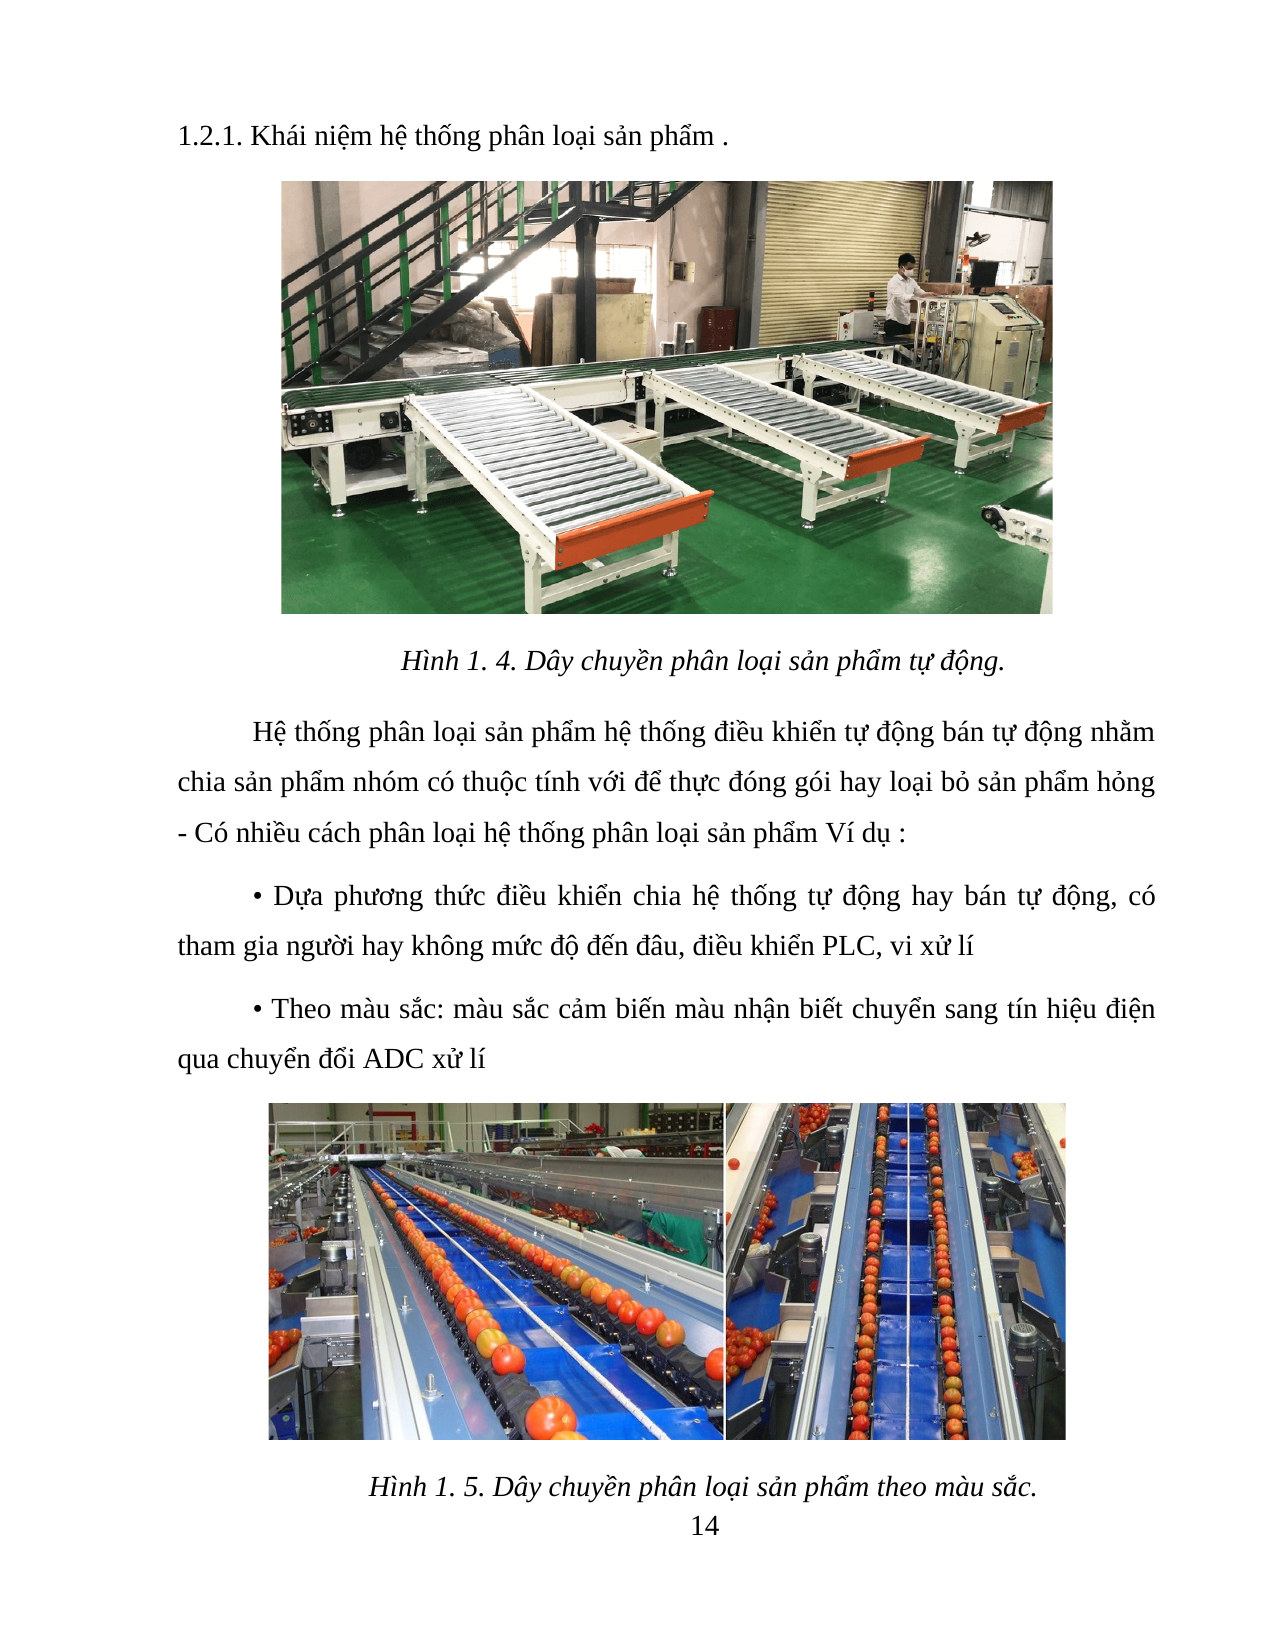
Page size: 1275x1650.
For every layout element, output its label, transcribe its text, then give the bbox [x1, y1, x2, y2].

text • Theo màu sắc: màu sắc cảm biến màu nhận biết chuyển sang tín hiệu điện qua chuyển đổi ADC xử lí [177, 991, 1157, 1074]
text Hình 1. 5. Dây chuyền phân loại sản phẩm theo màu sắc. [177, 1469, 1157, 1502]
picture [281, 181, 1053, 614]
picture [268, 1103, 1066, 1440]
text Hình 1. 4. Dây chuyền phân loại sản phẩm tự động. [177, 643, 1157, 677]
text • Dựa phương thức điều khiển chia hệ thống tự động hay bán tự động, có tham gia người hay không mức độ đến đâu, điều khiển PLC, vi xử lí [177, 878, 1157, 961]
text Hệ thống phân loại sản phẩm hệ thống điều khiển tự động bán tự động nhằm chia sản phẩm nhóm có thuộc tính với để thực đóng gói hay loại bỏ sản phẩm hỏng - Có nhiều cách phân loại hệ thống phân loại sản phẩm Ví dụ : [177, 714, 1157, 848]
subtitle 1.2.1. Khái niệm hệ thống phân loại sản phẩm . [177, 118, 1157, 152]
